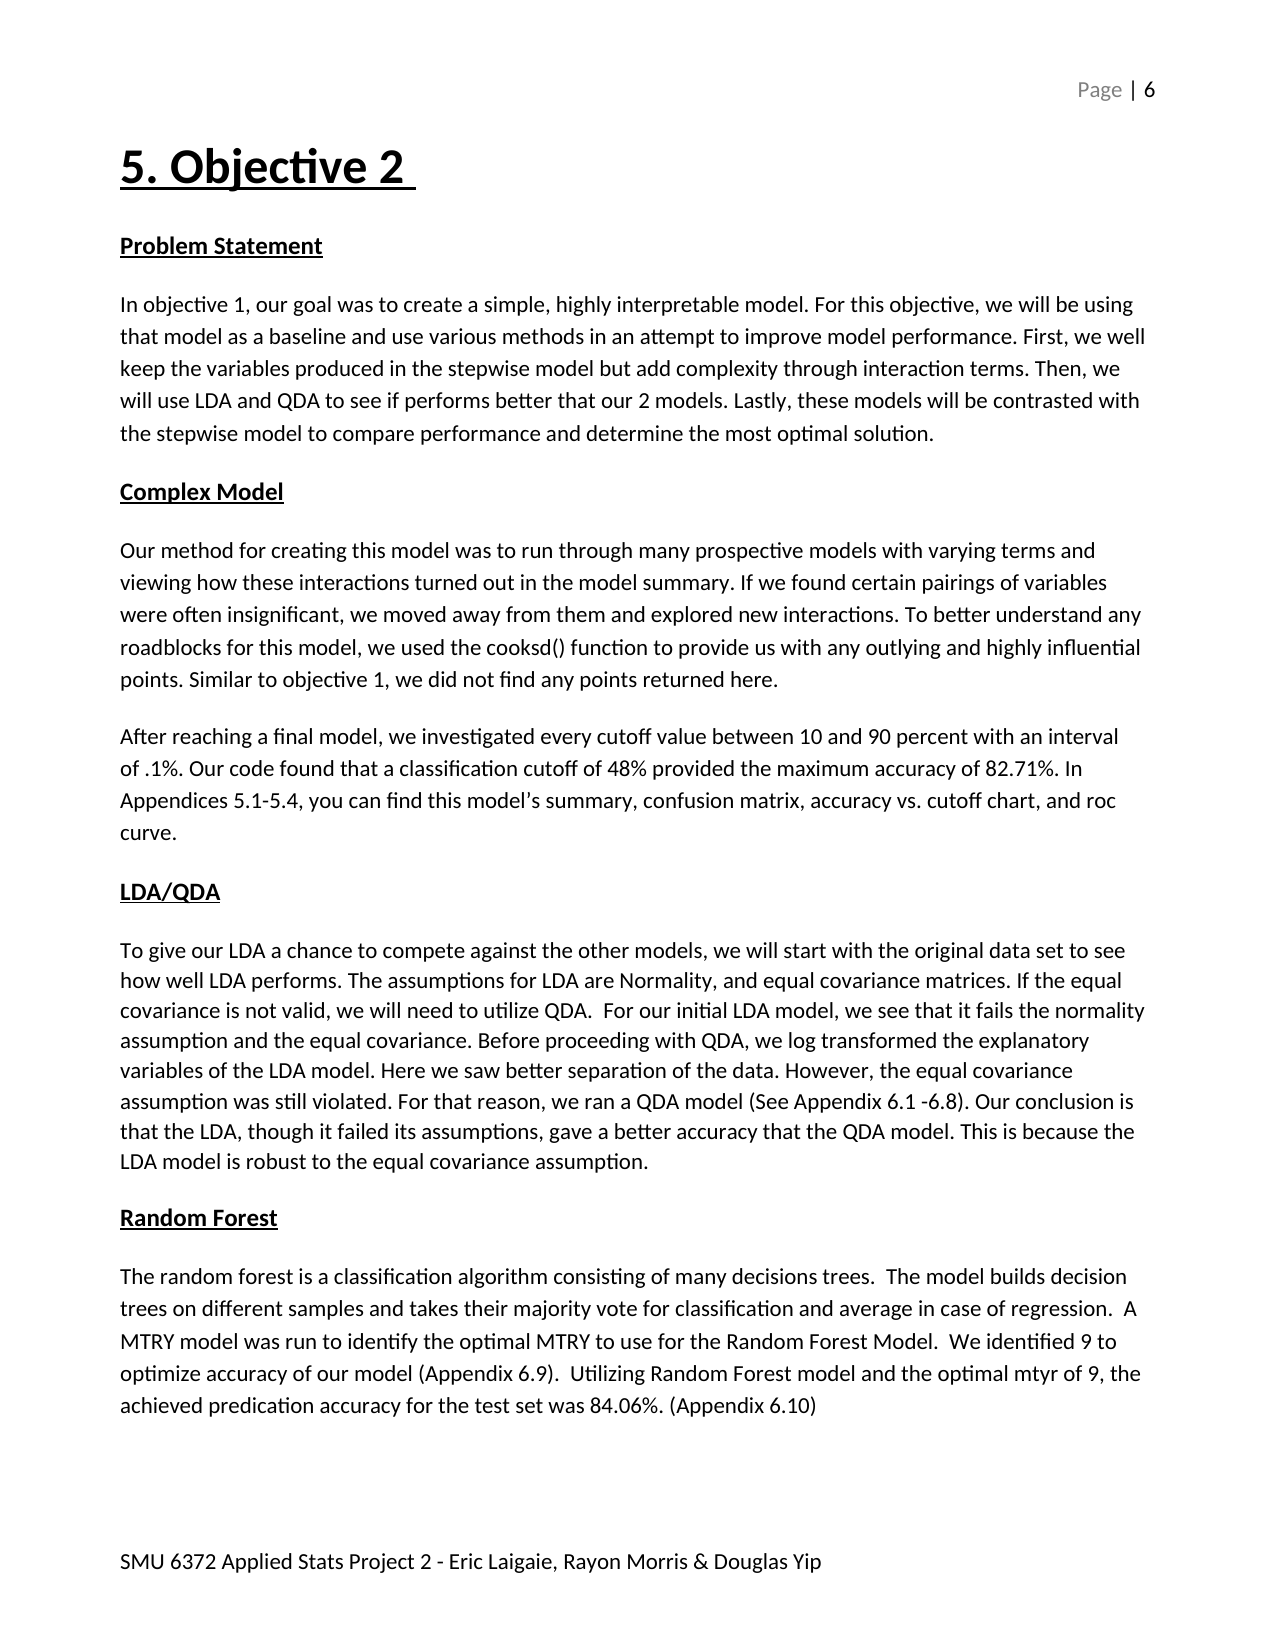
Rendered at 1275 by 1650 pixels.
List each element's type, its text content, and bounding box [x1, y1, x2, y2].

text The random forest is a classification algorithm consisting of many decisions trees. The model builds decision trees on different samples and takes their majority vote for classification and average in case of regression. A MTRY model was run to identify the optimal MTRY to use for the Random Forest Model. We identified 9 to optimize accuracy of our model (Appendix 6.9). Utilizing Random Forest model and the optimal mtyr of 9, the achieved predication accuracy for the test set was 84.06%. (Appendix 6.10) [120, 1262, 1155, 1419]
text To give our LDA a chance to compete against the other models, we will start with the original data set to see how well LDA performs. The assumptions for LDA are Normality, and equal covariance matrices. If the equal covariance is not valid, we will need to utilize QDA. For our initial LDA model, we see that it fails the normality assumption and the equal covariance. Before proceeding with QDA, we log transformed the explanatory variables of the LDA model. Here we saw better separation of the data. However, the equal covariance assumption was still violated. For that reason, we ran a QDA model (See Appendix 6.1 -6.8). Our conclusion is that the LDA, though it failed its assumptions, gave a better accuracy that the QDA model. This is because the LDA model is robust to the equal covariance assumption. [120, 936, 1155, 1175]
text Our method for creating this model was to run through many prospective models with varying terms and viewing how these interactions turned out in the model summary. If we found certain pairings of variables were often insignificant, we moved away from them and explored new interactions. To better understand any roadblocks for this model, we used the cooksd() function to provide us with any outlying and highly influential points. Similar to objective 1, we did not find any points returned here. [120, 536, 1155, 693]
text 5. Objective 2 [120, 135, 1155, 196]
text After reaching a final model, we investigated every cutoff value between 10 and 90 percent with an interval of .1%. Our code found that a classification cutoff of 48% provided the maximum accuracy of 82.71%. In Appendices 5.1-5.4, you can find this model’s summary, confusion matrix, accuracy vs. cutoff chart, and roc curve. [120, 722, 1155, 847]
text Problem Statement [120, 230, 1155, 261]
text In objective 1, our goal was to create a simple, highly interpretable model. For this objective, we will be using that model as a baseline and use various methods in an attempt to improve model performance. First, we well keep the variables produced in the stepwise model but add complexity through interaction terms. Then, we will use LDA and QDA to see if performs better that our 2 models. Lastly, these models will be contrasted with the stepwise model to compare performance and determine the most optimal solution. [120, 290, 1155, 447]
